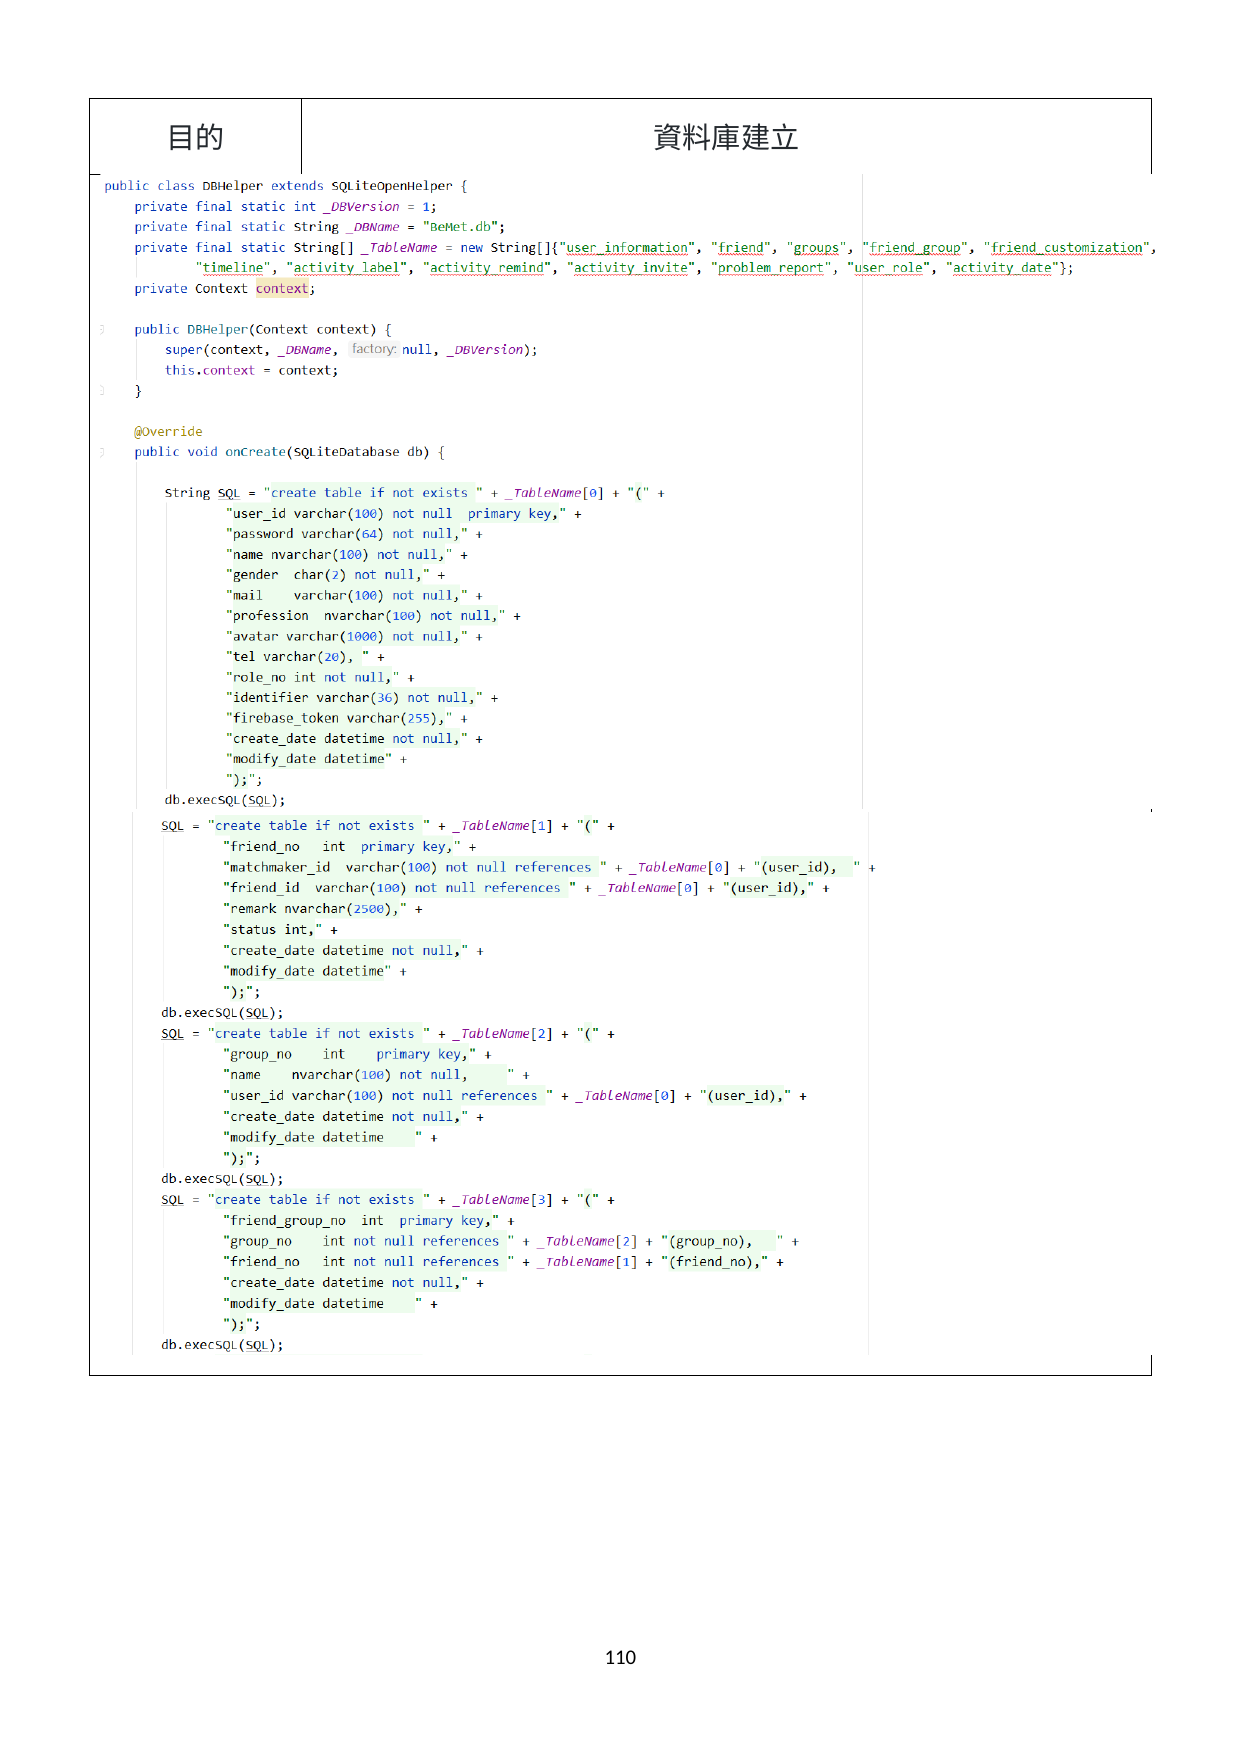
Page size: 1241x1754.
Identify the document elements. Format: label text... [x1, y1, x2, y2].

picture [100, 174, 1164, 809]
table_cell 目的 [90, 99, 301, 174]
table_cell [90, 175, 1151, 1375]
picture [100, 812, 1164, 1355]
table_cell 資料庫建立 [302, 99, 1151, 174]
